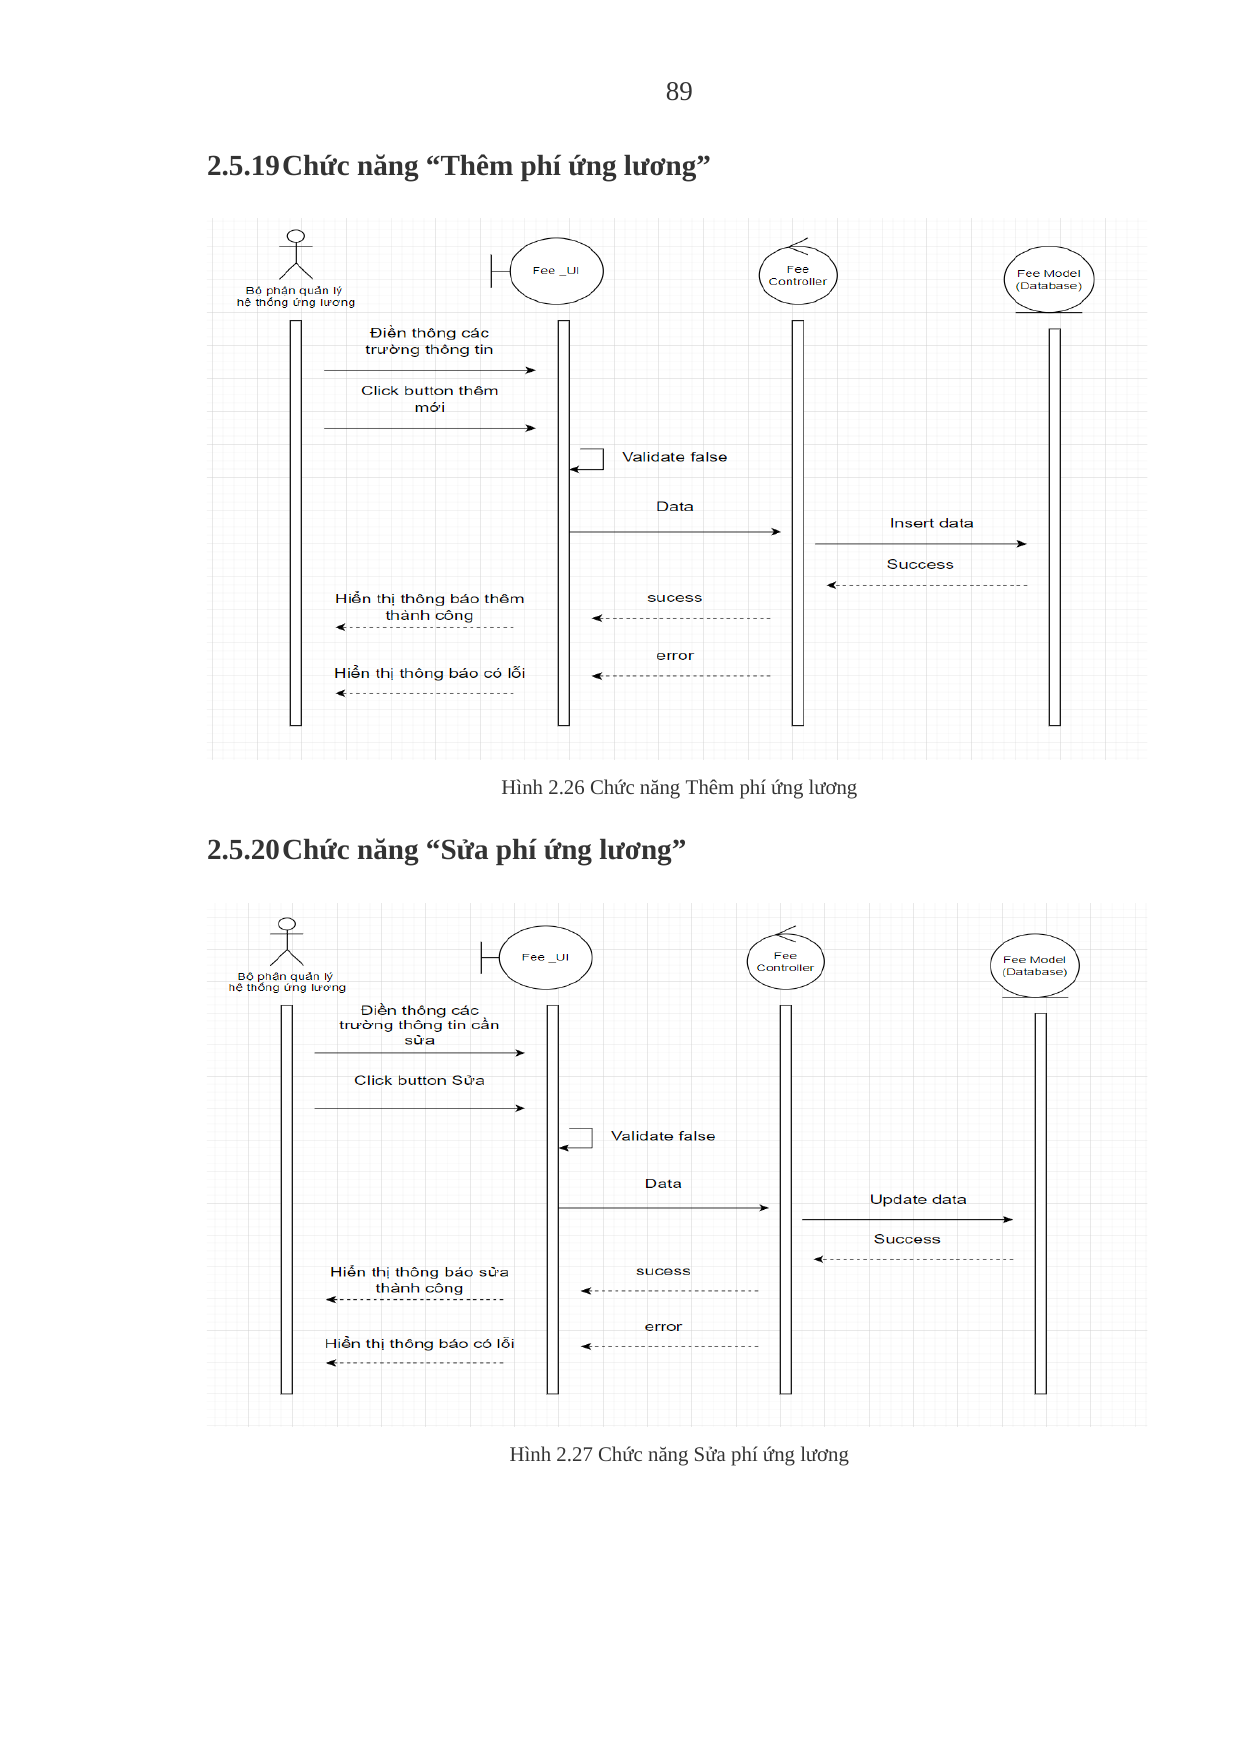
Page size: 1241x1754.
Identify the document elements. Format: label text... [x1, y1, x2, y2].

subtitle Chức năng “Sửa phí ứng lương” [207, 832, 1152, 865]
subtitle Chức năng “Thêm phí ứng lương” [207, 148, 1152, 181]
picture [206, 903, 1148, 1427]
picture [206, 218, 1148, 760]
